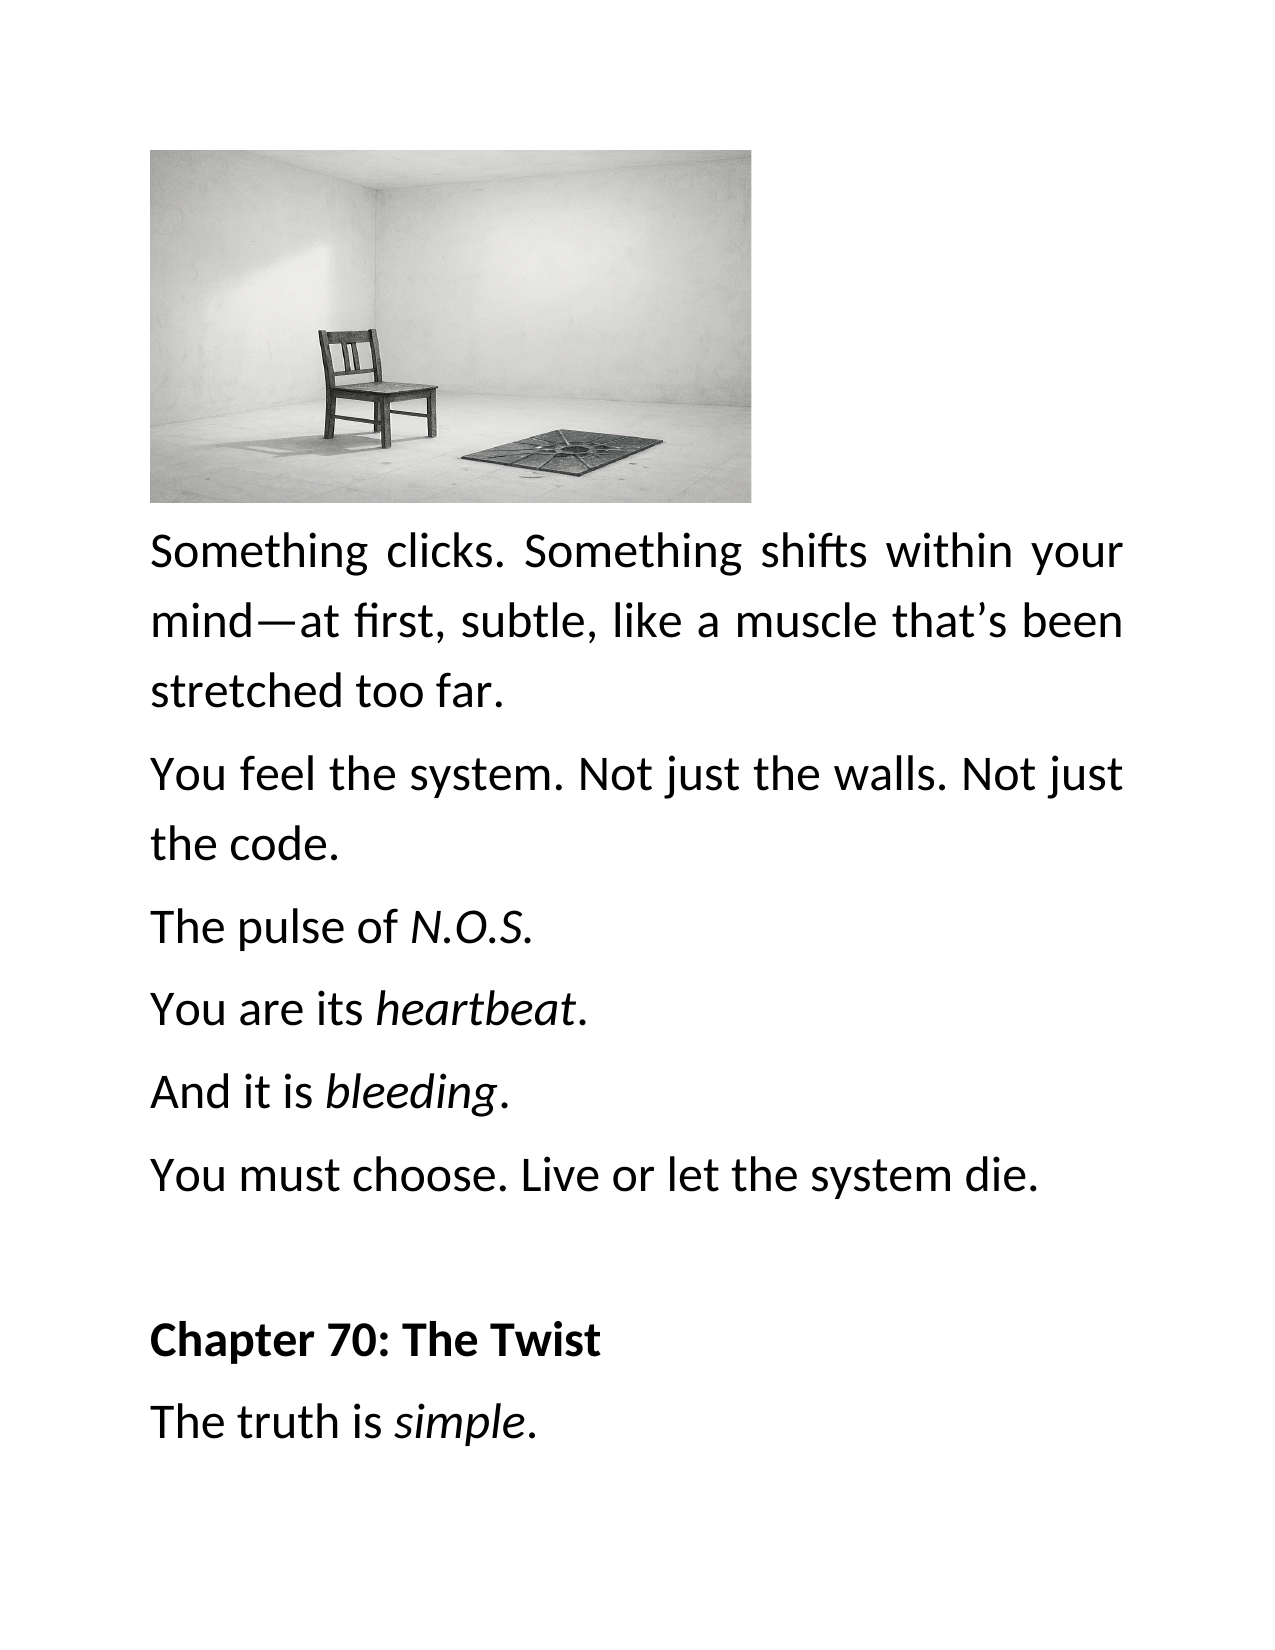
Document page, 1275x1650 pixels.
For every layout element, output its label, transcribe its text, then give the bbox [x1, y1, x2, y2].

text The pulse of N.O.S. [150, 895, 1125, 956]
text You must choose. Live or let the system die. [150, 1142, 1125, 1203]
text You are its heartbeat. [150, 977, 1125, 1038]
picture [150, 150, 752, 503]
text Something clicks. Something shifts within your mind—at first, subtle, like a muscle that’s been stretched too far. [150, 519, 1125, 720]
text The truth is simple. [150, 1390, 1125, 1451]
text Chapter 70: The Twist [150, 1308, 1125, 1369]
text You feel the system. Not just the walls. Not just the code. [150, 742, 1125, 873]
text And it is bleeding. [150, 1060, 1125, 1121]
